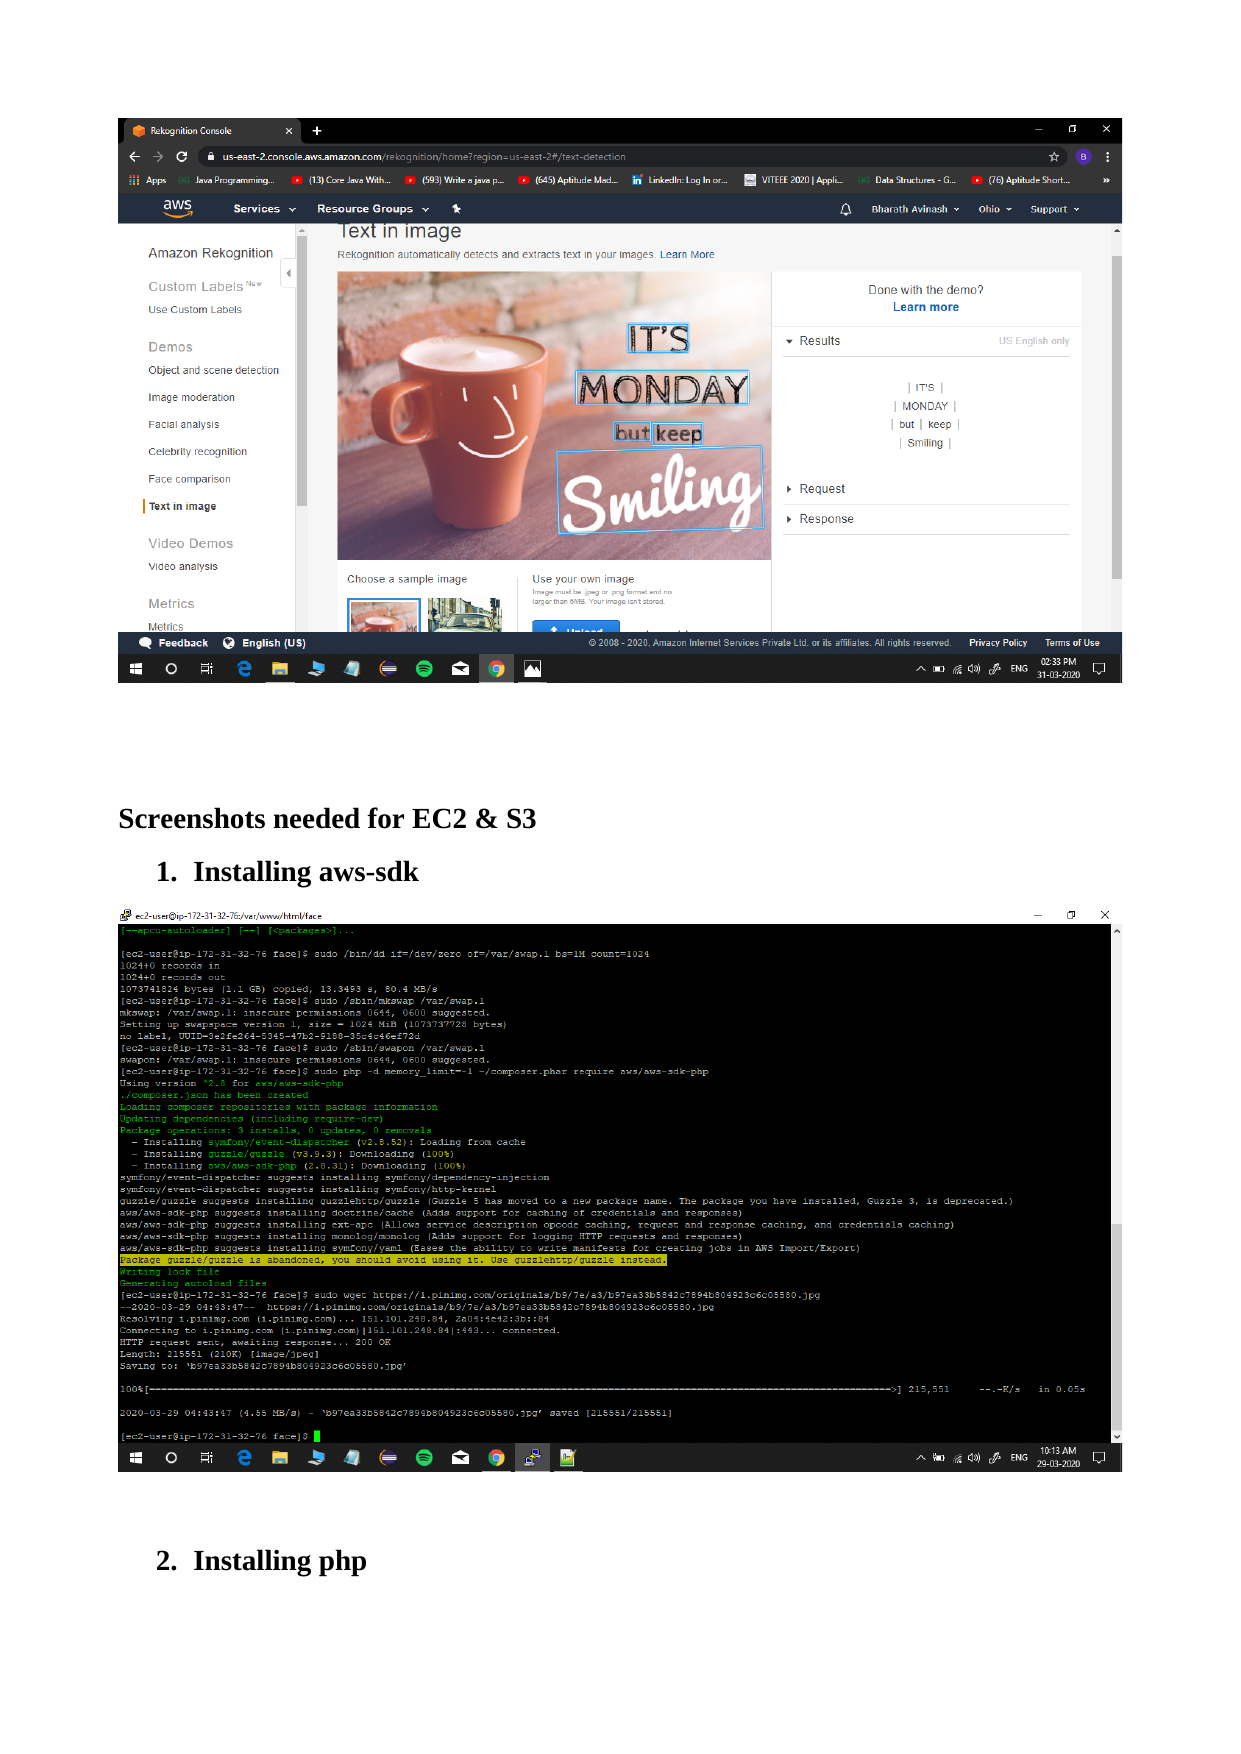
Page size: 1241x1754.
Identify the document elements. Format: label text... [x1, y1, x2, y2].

picture [118, 118, 1123, 683]
picture [118, 907, 1123, 1472]
text Screenshots needed for EC2 & S3 [118, 802, 1122, 835]
list Installing aws-sdk [156, 854, 1122, 888]
list Installing php [156, 1543, 1122, 1577]
